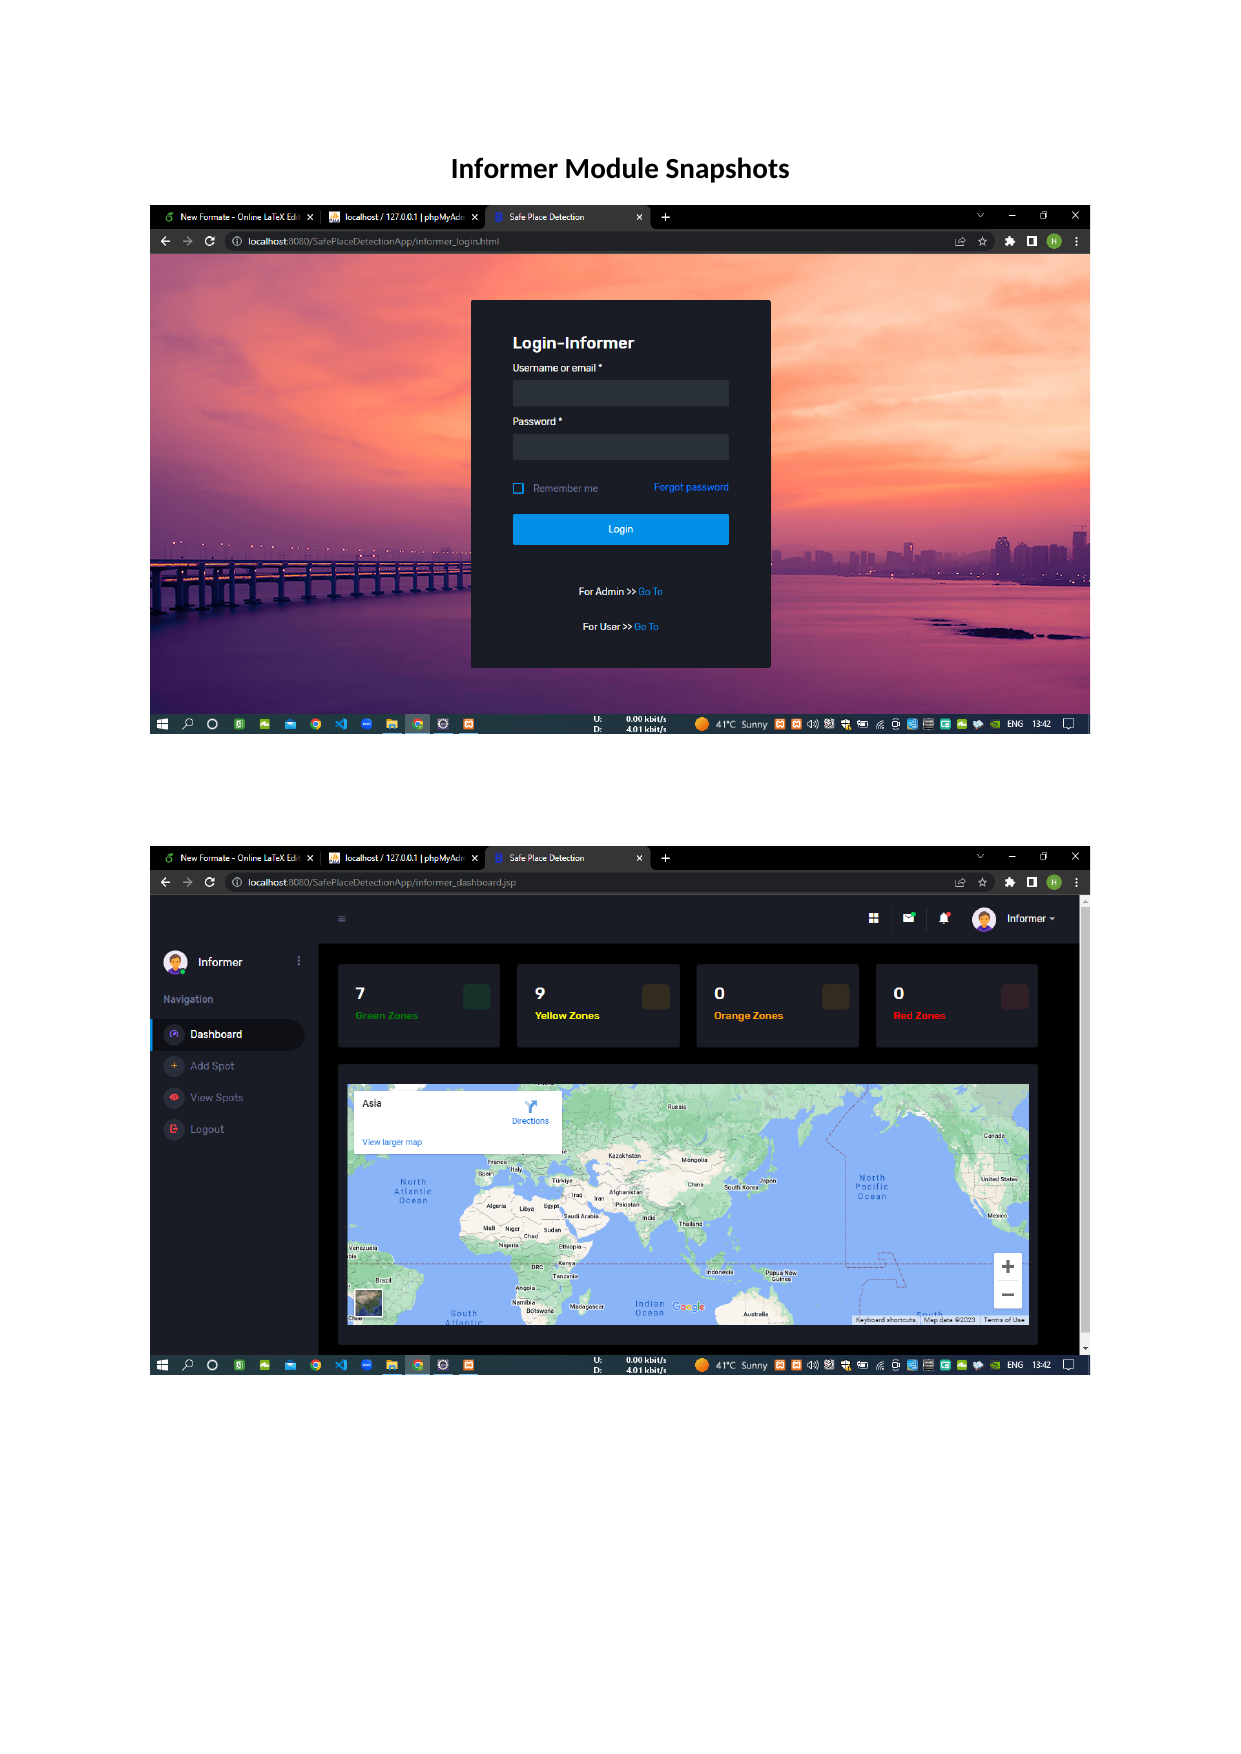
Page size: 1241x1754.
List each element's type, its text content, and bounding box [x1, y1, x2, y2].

text Informer Module Snapshots [150, 150, 1090, 186]
picture [150, 205, 1091, 734]
picture [150, 846, 1091, 1375]
